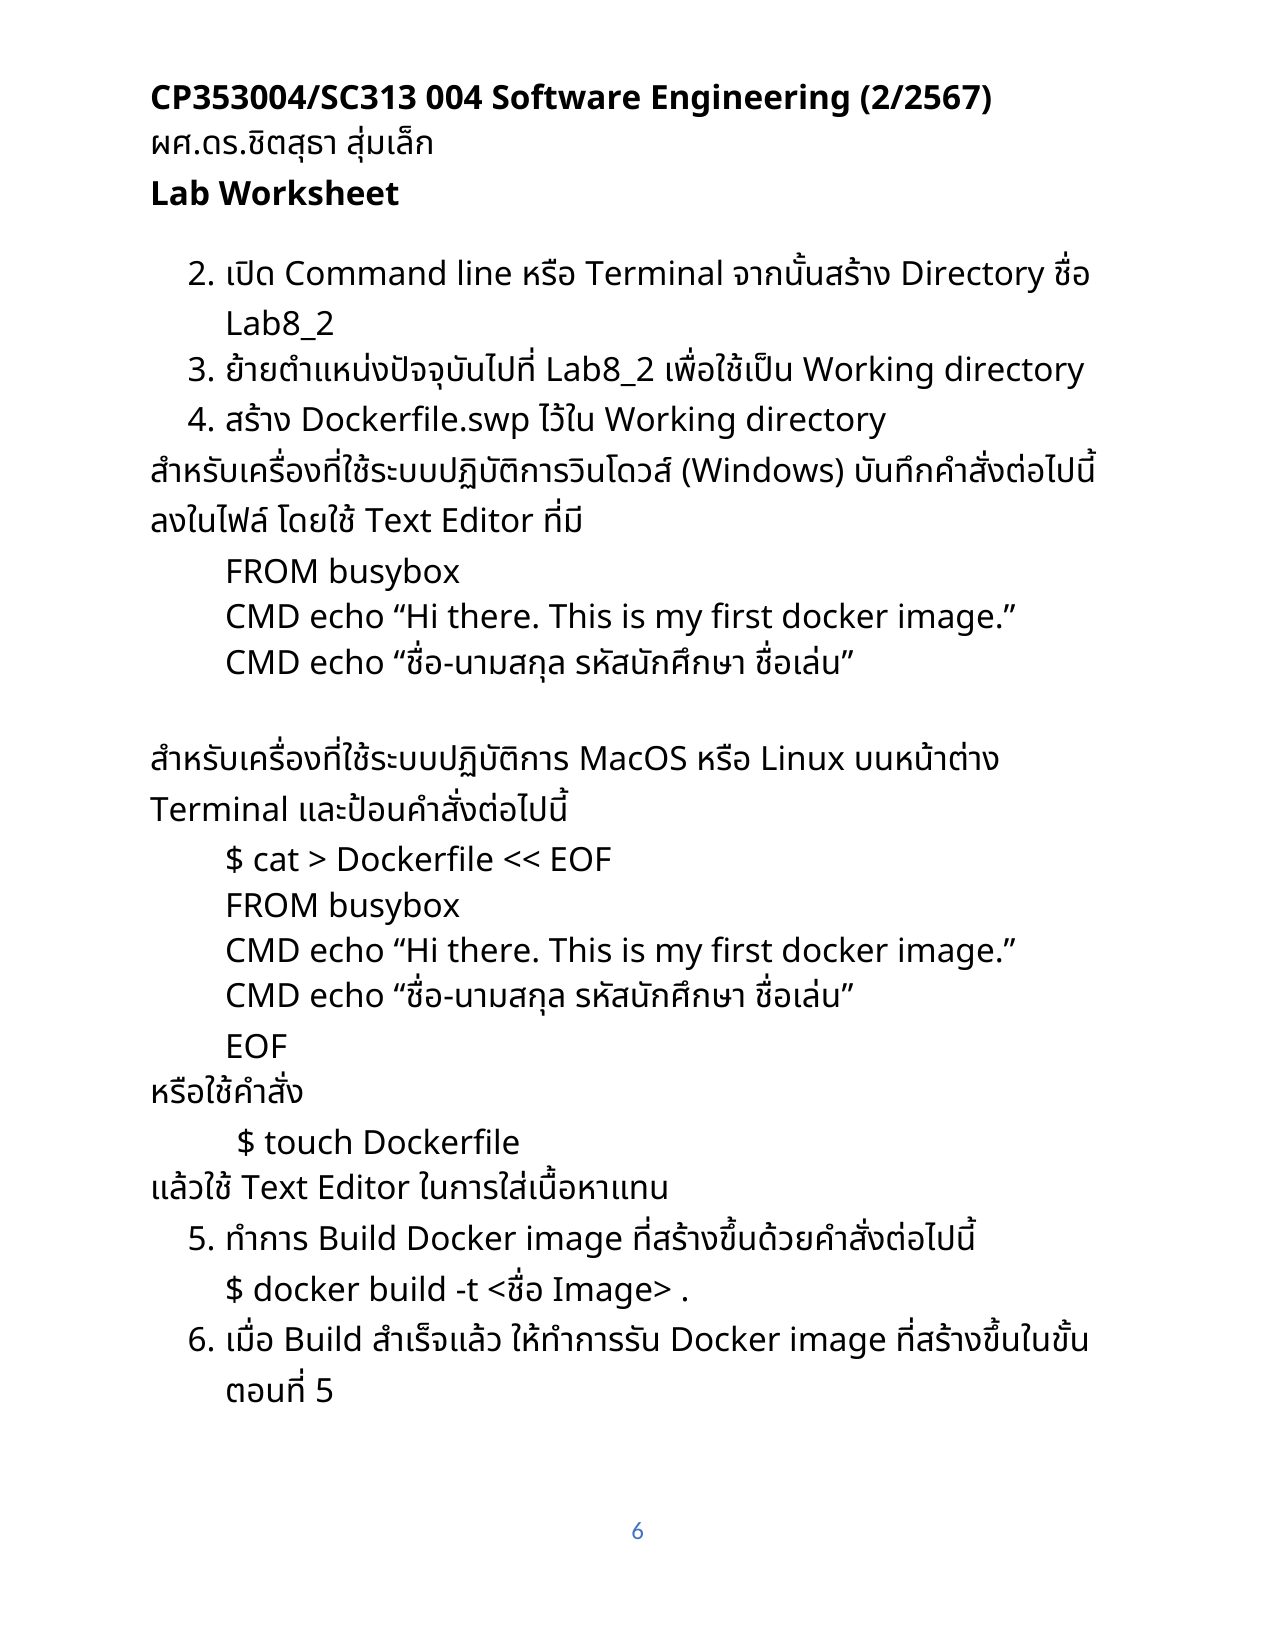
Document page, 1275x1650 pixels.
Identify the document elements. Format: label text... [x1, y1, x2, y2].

list CMD echo “Hi there. This is my first docker image.” [225, 927, 1125, 972]
list FROM busybox [225, 881, 1125, 927]
list EOF [225, 1023, 1125, 1068]
text หรือใช้คำสั่ง [150, 1068, 1125, 1119]
list $ cat > Dockerfile << EOF [225, 836, 1125, 881]
list ทำการ Build Docker image ที่สร้างขึ้นด้วยคำสั่งต่อไปนี้ [187, 1215, 1125, 1265]
list CMD echo “ชื่อ-นามสกุล รหัสนักศึกษา ชื่อเล่น” [225, 639, 1125, 689]
list $ docker build -t <ชื่อ Image> . [225, 1265, 1125, 1316]
text $ touch Dockerfile [150, 1119, 1125, 1164]
list CMD echo “Hi there. This is my first docker image.” [225, 593, 1125, 639]
text แล้วใช้ Text Editor ในการใส่เนื้อหาแทน [150, 1164, 1125, 1215]
list ย้ายตำแหน่งปัจจุบันไปที่ Lab8_2 เพื่อใช้เป็น Working directory [187, 345, 1125, 396]
text สำหรับเครื่องที่ใช้ระบบปฏิบัติการ MacOS หรือ Linux บนหน้าต่าง Terminal และป้อนคำสั่งต่อไปนี้ [150, 735, 1125, 836]
list สร้าง Dockerfile.swp ไว้ใน Working directory [187, 396, 1125, 447]
list เปิด Command line หรือ Terminal จากนั้นสร้าง Directory ชื่อ Lab8_2 [187, 249, 1125, 345]
list FROM busybox [225, 548, 1125, 593]
text สำหรับเครื่องที่ใช้ระบบปฏิบัติการวินโดวส์ (Windows) บันทึกคำสั่งต่อไปนี้ลงในไฟล์ โดยใช้ Text Editor ที่มี [150, 447, 1125, 548]
list เมื่อ Build สำเร็จแล้ว ให้ทำการรัน Docker image ที่สร้างขึ้นในขั้นตอนที่ 5 [187, 1316, 1125, 1417]
list CMD echo “ชื่อ-นามสกุล รหัสนักศึกษา ชื่อเล่น” [225, 972, 1125, 1023]
